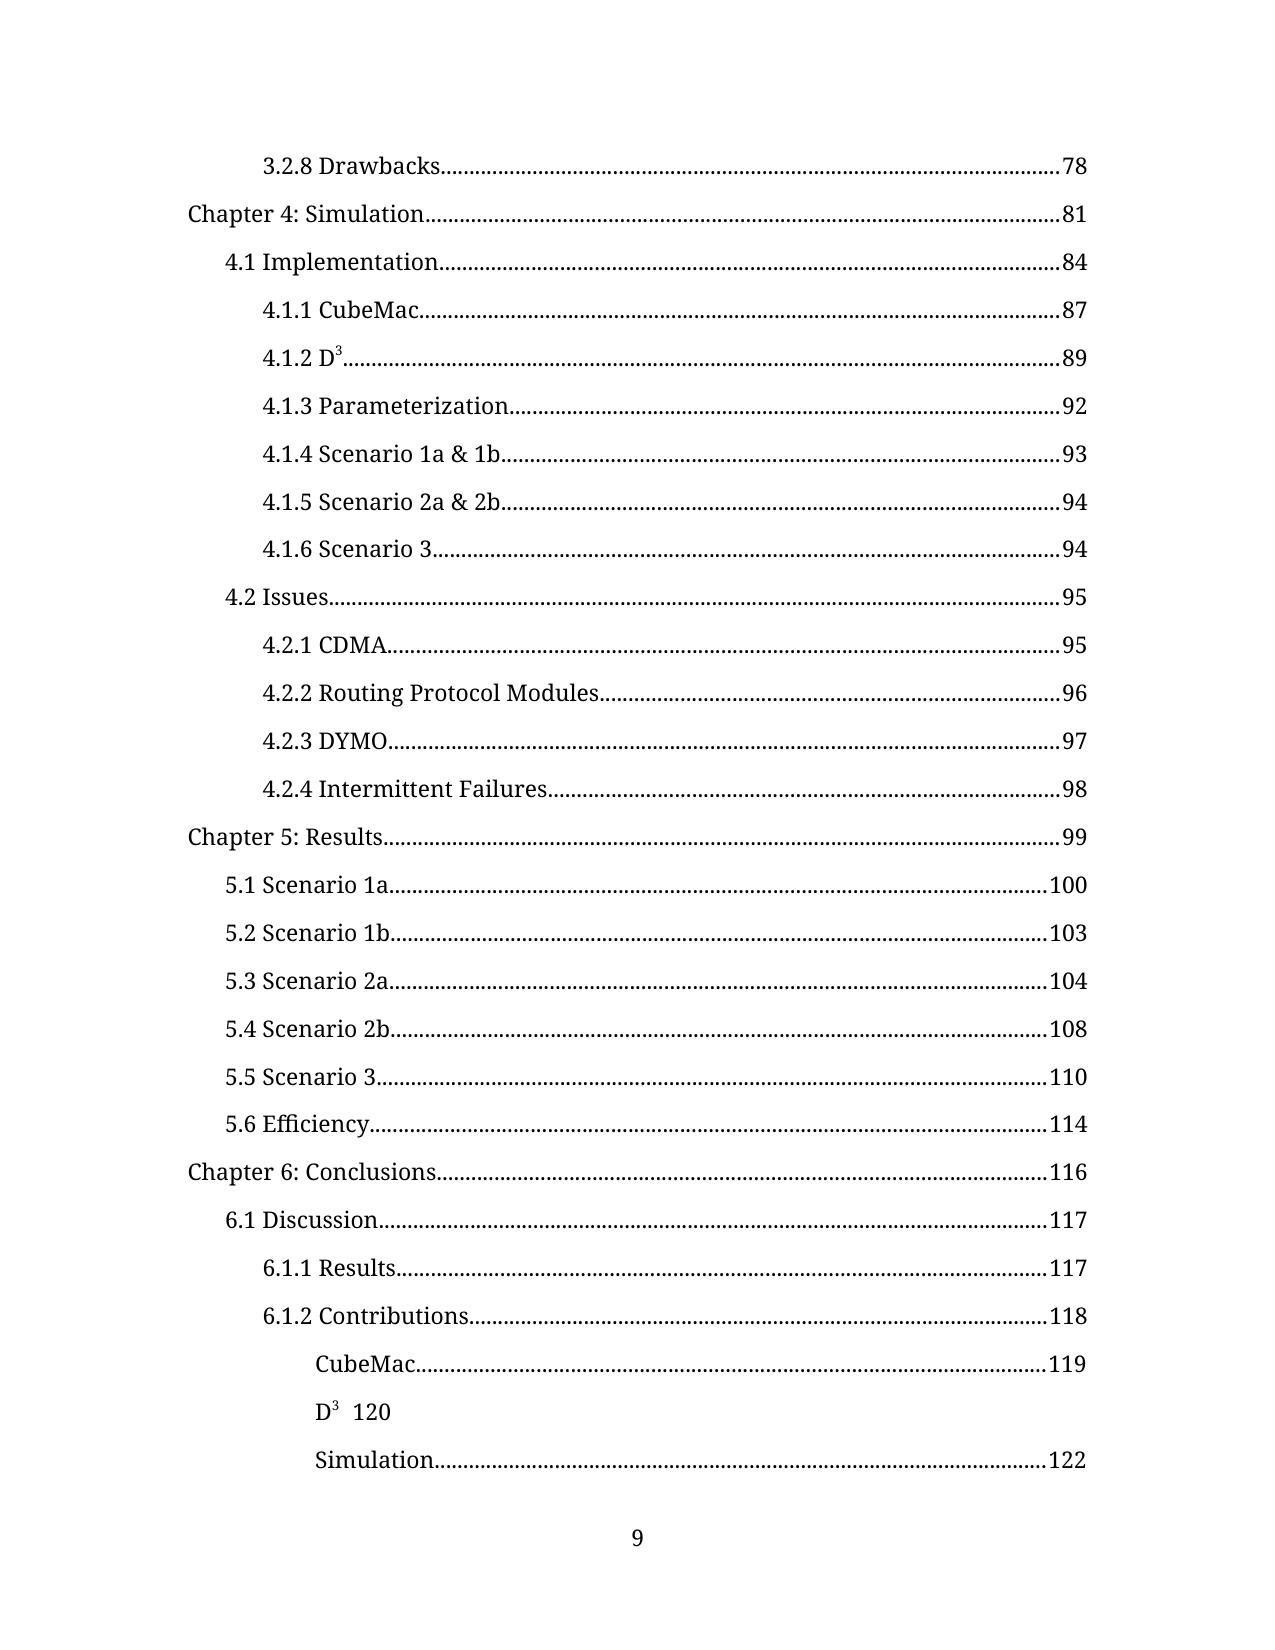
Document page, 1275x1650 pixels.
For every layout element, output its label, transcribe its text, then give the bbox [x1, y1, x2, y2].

text 4.1.5 Scenario 2a & 2b 94 [262, 485, 1087, 517]
text CubeMac 119 [315, 1348, 1087, 1379]
text 4.1.1 CubeMac 87 [262, 294, 1087, 325]
text Simulation 122 [315, 1444, 1087, 1475]
text 4.2.4 Intermittent Failures 98 [262, 773, 1087, 804]
text 4.1.4 Scenario 1a & 1b 93 [262, 437, 1087, 469]
text 5.1 Scenario 1a 100 [225, 869, 1087, 900]
text 4.2 Issues 95 [225, 581, 1087, 612]
text 3.2.8 Drawbacks 78 [262, 150, 1087, 181]
text Chapter 4: Simulation 81 [187, 198, 1087, 229]
text 4.2.2 Routing Protocol Modules 96 [262, 677, 1087, 708]
text 6.1 Discussion 117 [225, 1204, 1087, 1235]
text 4.1.6 Scenario 3 94 [262, 533, 1087, 564]
text 5.5 Scenario 3 110 [225, 1060, 1087, 1092]
text 4.2.1 CDMA 95 [262, 629, 1087, 660]
text 4.1.2 D3 89 [262, 342, 1087, 373]
text 5.6 Efficiency 114 [225, 1108, 1087, 1139]
text 5.4 Scenario 2b 108 [225, 1012, 1087, 1044]
text 4.2.3 DYMO 97 [262, 725, 1087, 756]
text 4.1 Implementation 84 [225, 246, 1087, 277]
text 4.1.3 Parameterization 92 [262, 389, 1087, 421]
text Chapter 5: Results 99 [187, 821, 1087, 852]
text 6.1.1 Results 117 [262, 1252, 1087, 1283]
text Chapter 6: Conclusions 116 [187, 1156, 1087, 1187]
text 5.3 Scenario 2a 104 [225, 964, 1087, 996]
text 5.2 Scenario 1b 103 [225, 917, 1087, 948]
text 6.1.2 Contributions 118 [262, 1300, 1087, 1331]
text D3 120 [315, 1396, 1087, 1427]
